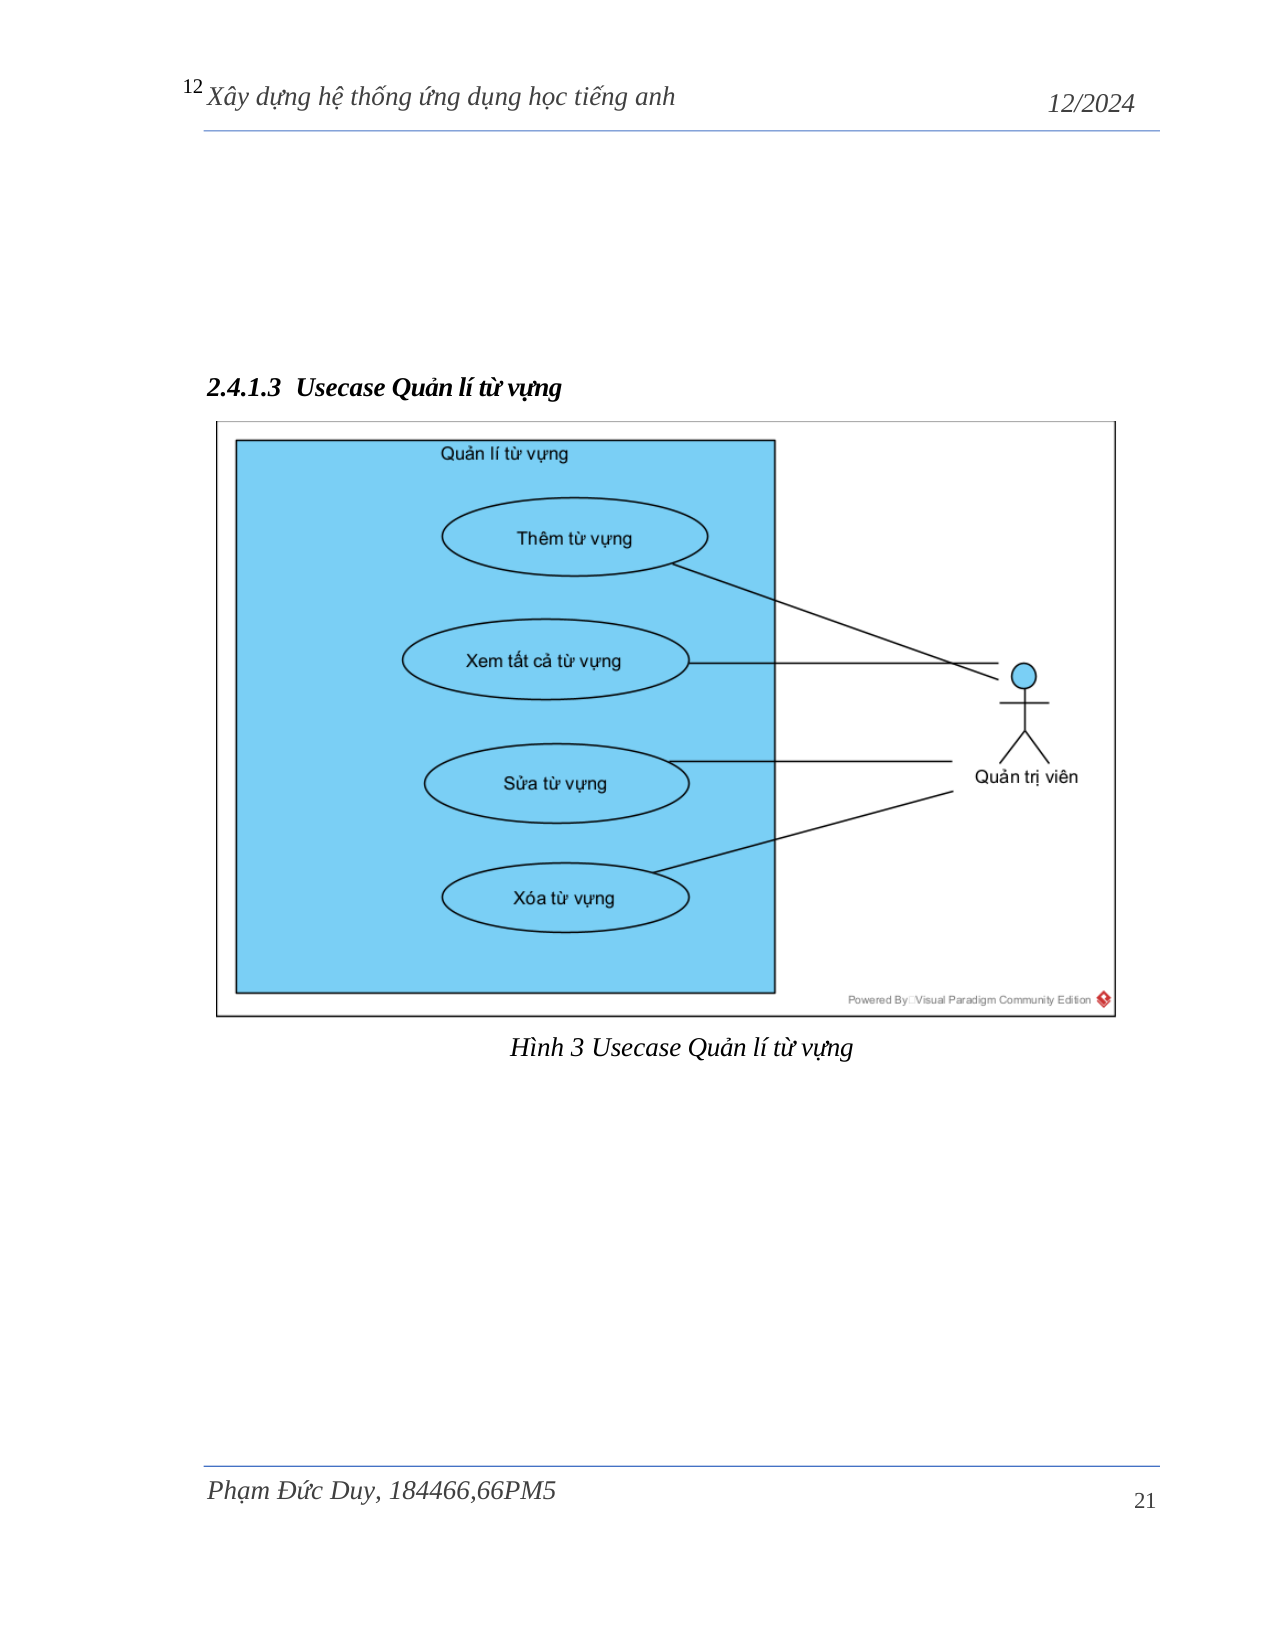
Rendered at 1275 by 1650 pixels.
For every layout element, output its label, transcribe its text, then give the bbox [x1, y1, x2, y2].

picture [216, 421, 1117, 1018]
subtitle Usecase Quản lí từ vựng [207, 371, 1189, 402]
text Hình 3 Usecase Quản lí từ vựng [340, 1018, 1023, 1062]
